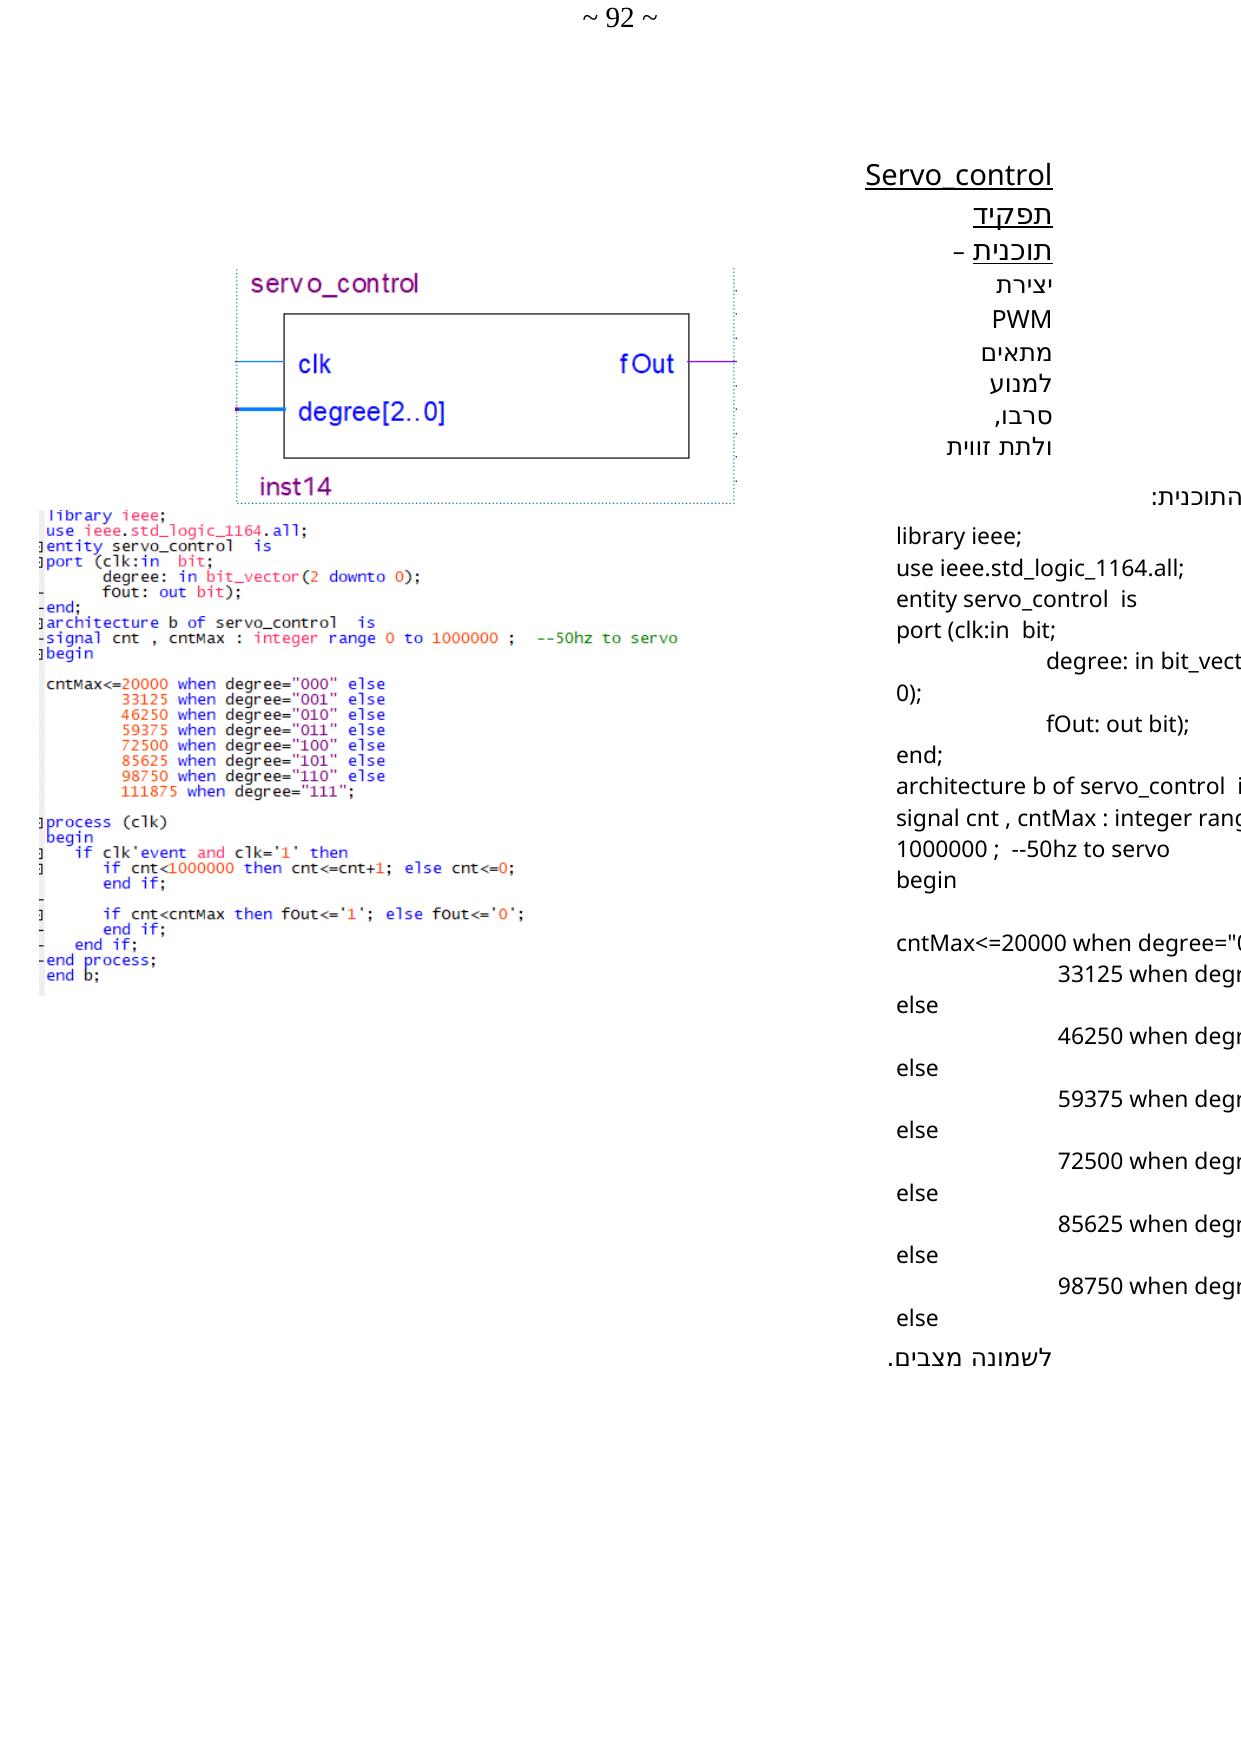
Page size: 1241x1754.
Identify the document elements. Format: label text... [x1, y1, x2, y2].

subtitle Servo_control [187, 154, 1053, 194]
picture [39, 510, 686, 996]
picture [235, 267, 737, 504]
text תפקיד תוכנית – יצירת PWM מתאים למנוע סרבו, ולתת זווית לשמונה מצבים. [187, 197, 1053, 1373]
